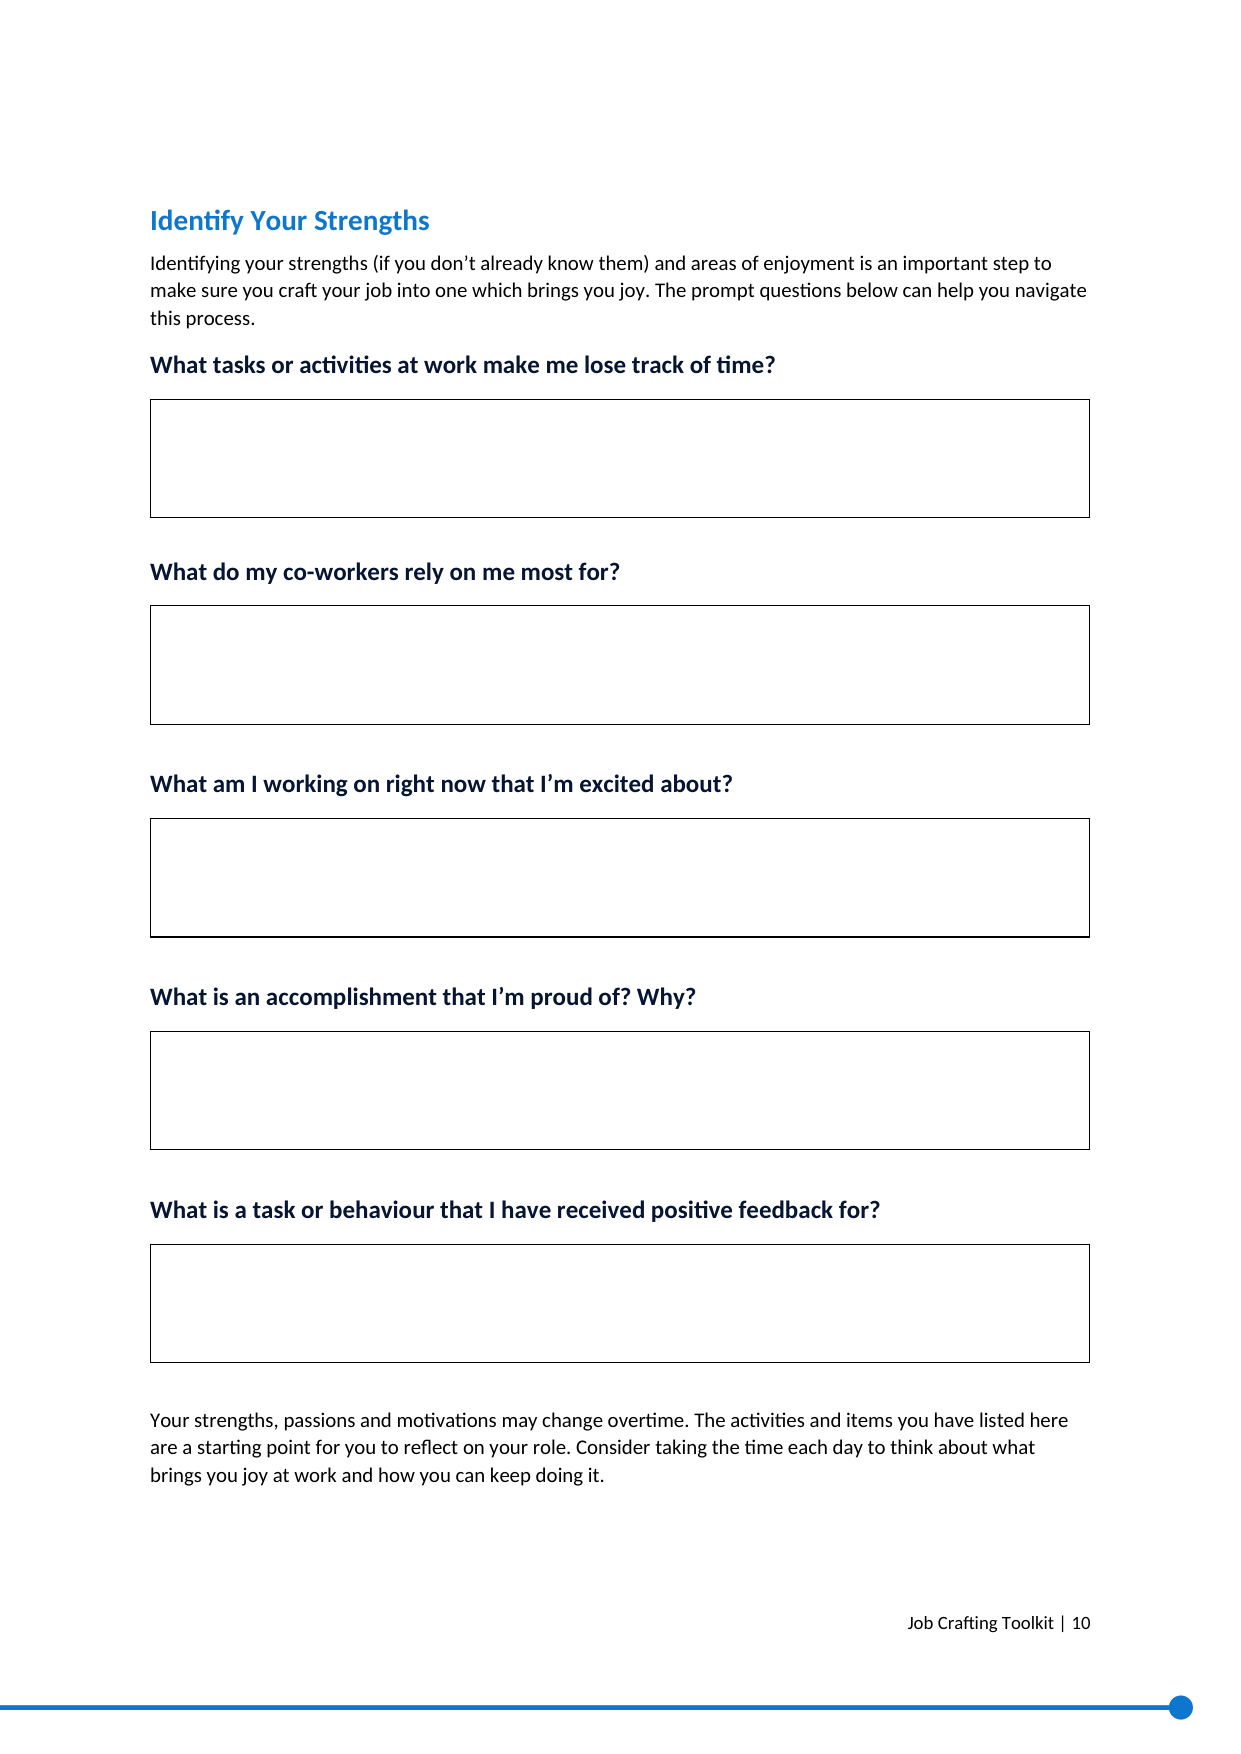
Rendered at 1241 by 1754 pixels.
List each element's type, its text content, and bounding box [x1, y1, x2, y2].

table_header [151, 400, 1089, 517]
picture [0, 1683, 1241, 1754]
text Your strengths, passions and motivations may change overtime. The activities and items you have listed here are a starting point for you to reflect on your role. Consider taking the time each day to think about what brings you joy at work and how you can keep doing it. [150, 1407, 1090, 1487]
subtitle Identify Your Strengths [150, 202, 1090, 238]
text What is a task or behaviour that I have received positive feedback for? [150, 1194, 1090, 1225]
table_header [151, 1032, 1089, 1149]
text What tasks or activities at work make me lose track of time? [150, 349, 1090, 380]
table_header [151, 819, 1089, 936]
text What am I working on right now that I’m excited about? [150, 769, 1090, 799]
table_header [151, 1245, 1089, 1362]
text Identifying your strengths (if you don’t already know them) and areas of enjoyment is an important step to make sure you craft your job into one which brings you joy. The prompt questions below can help you navigate this process. [150, 250, 1090, 331]
table_header [151, 606, 1089, 723]
text What do my co-workers rely on me most for? [150, 556, 1090, 586]
text What is an accomplishment that I’m proud of? Why? [150, 981, 1090, 1012]
